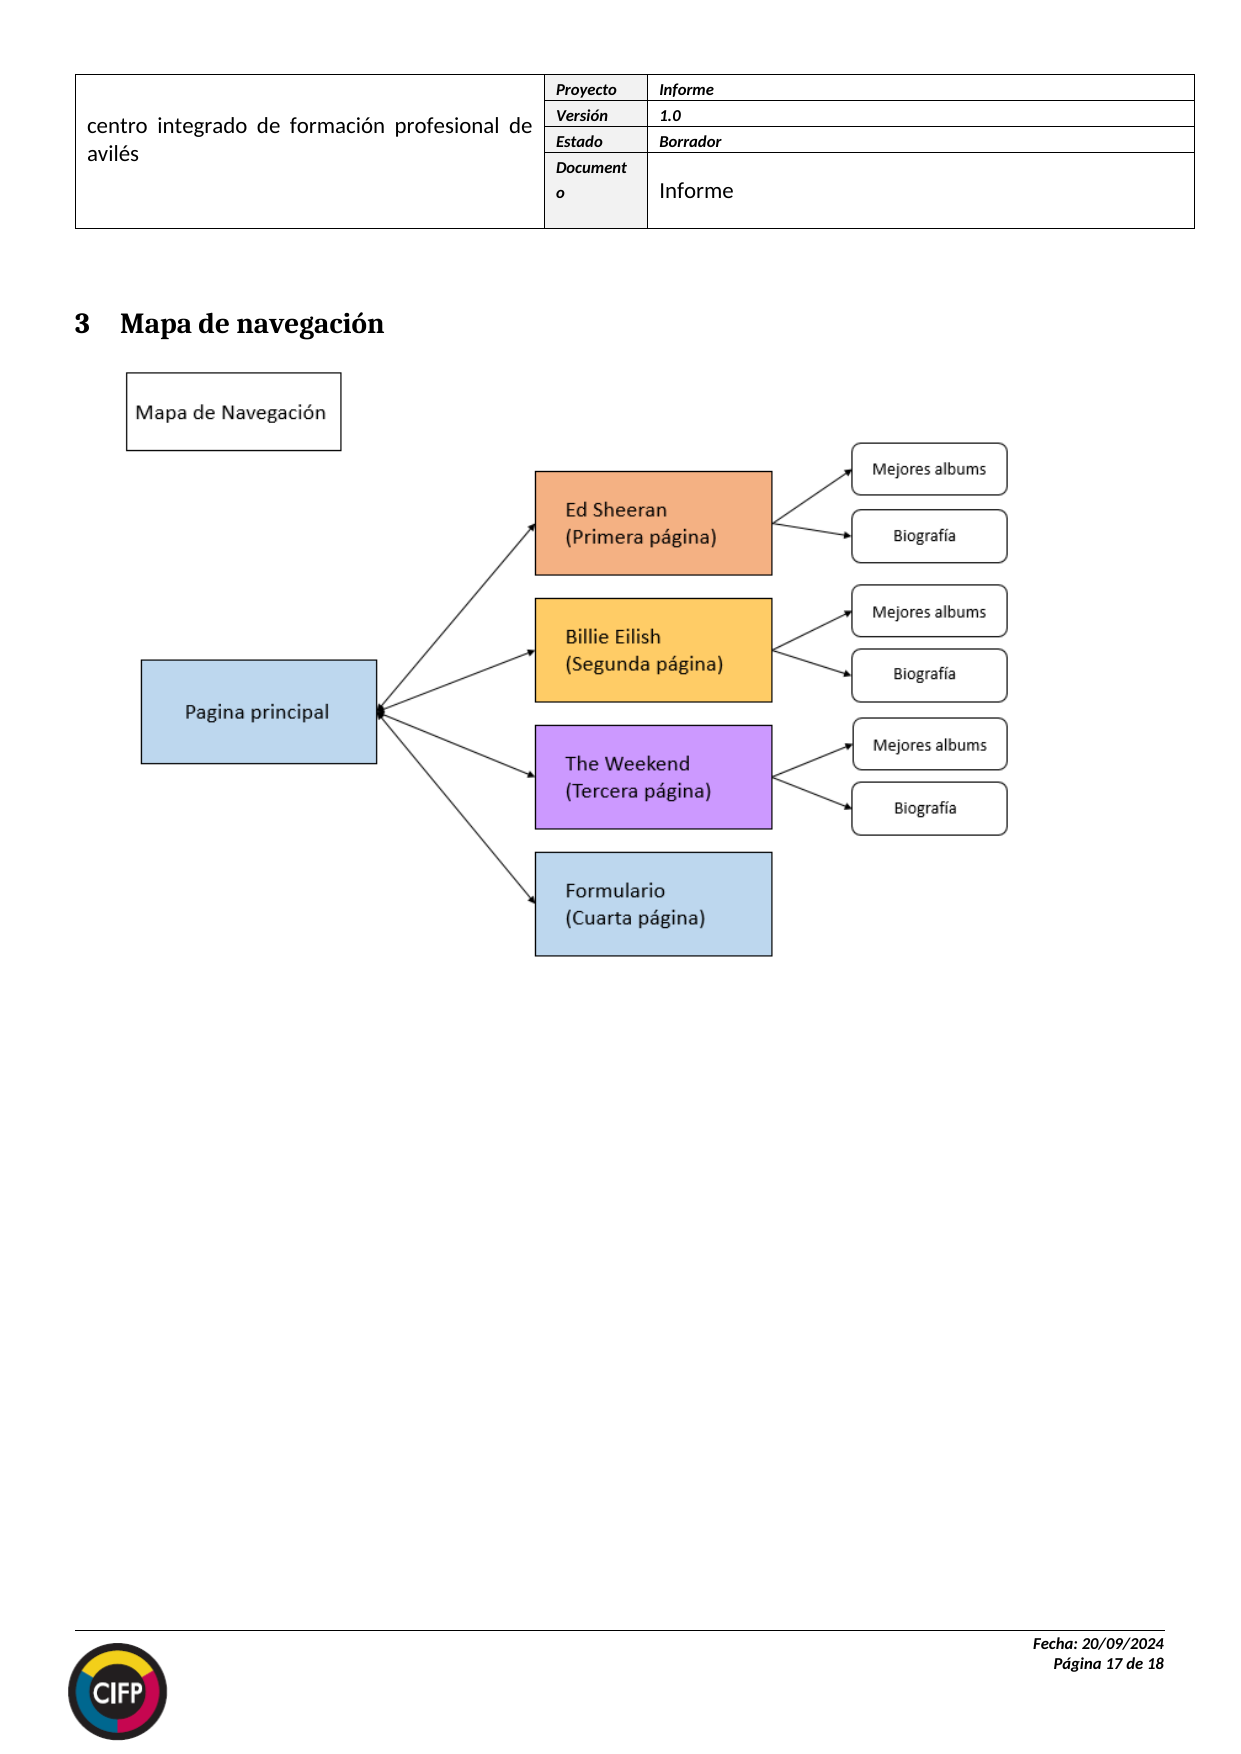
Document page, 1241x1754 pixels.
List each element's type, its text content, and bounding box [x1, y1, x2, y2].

subtitle Mapa de navegación [75, 307, 1165, 341]
picture [120, 365, 1030, 985]
picture [59, 1635, 177, 1746]
